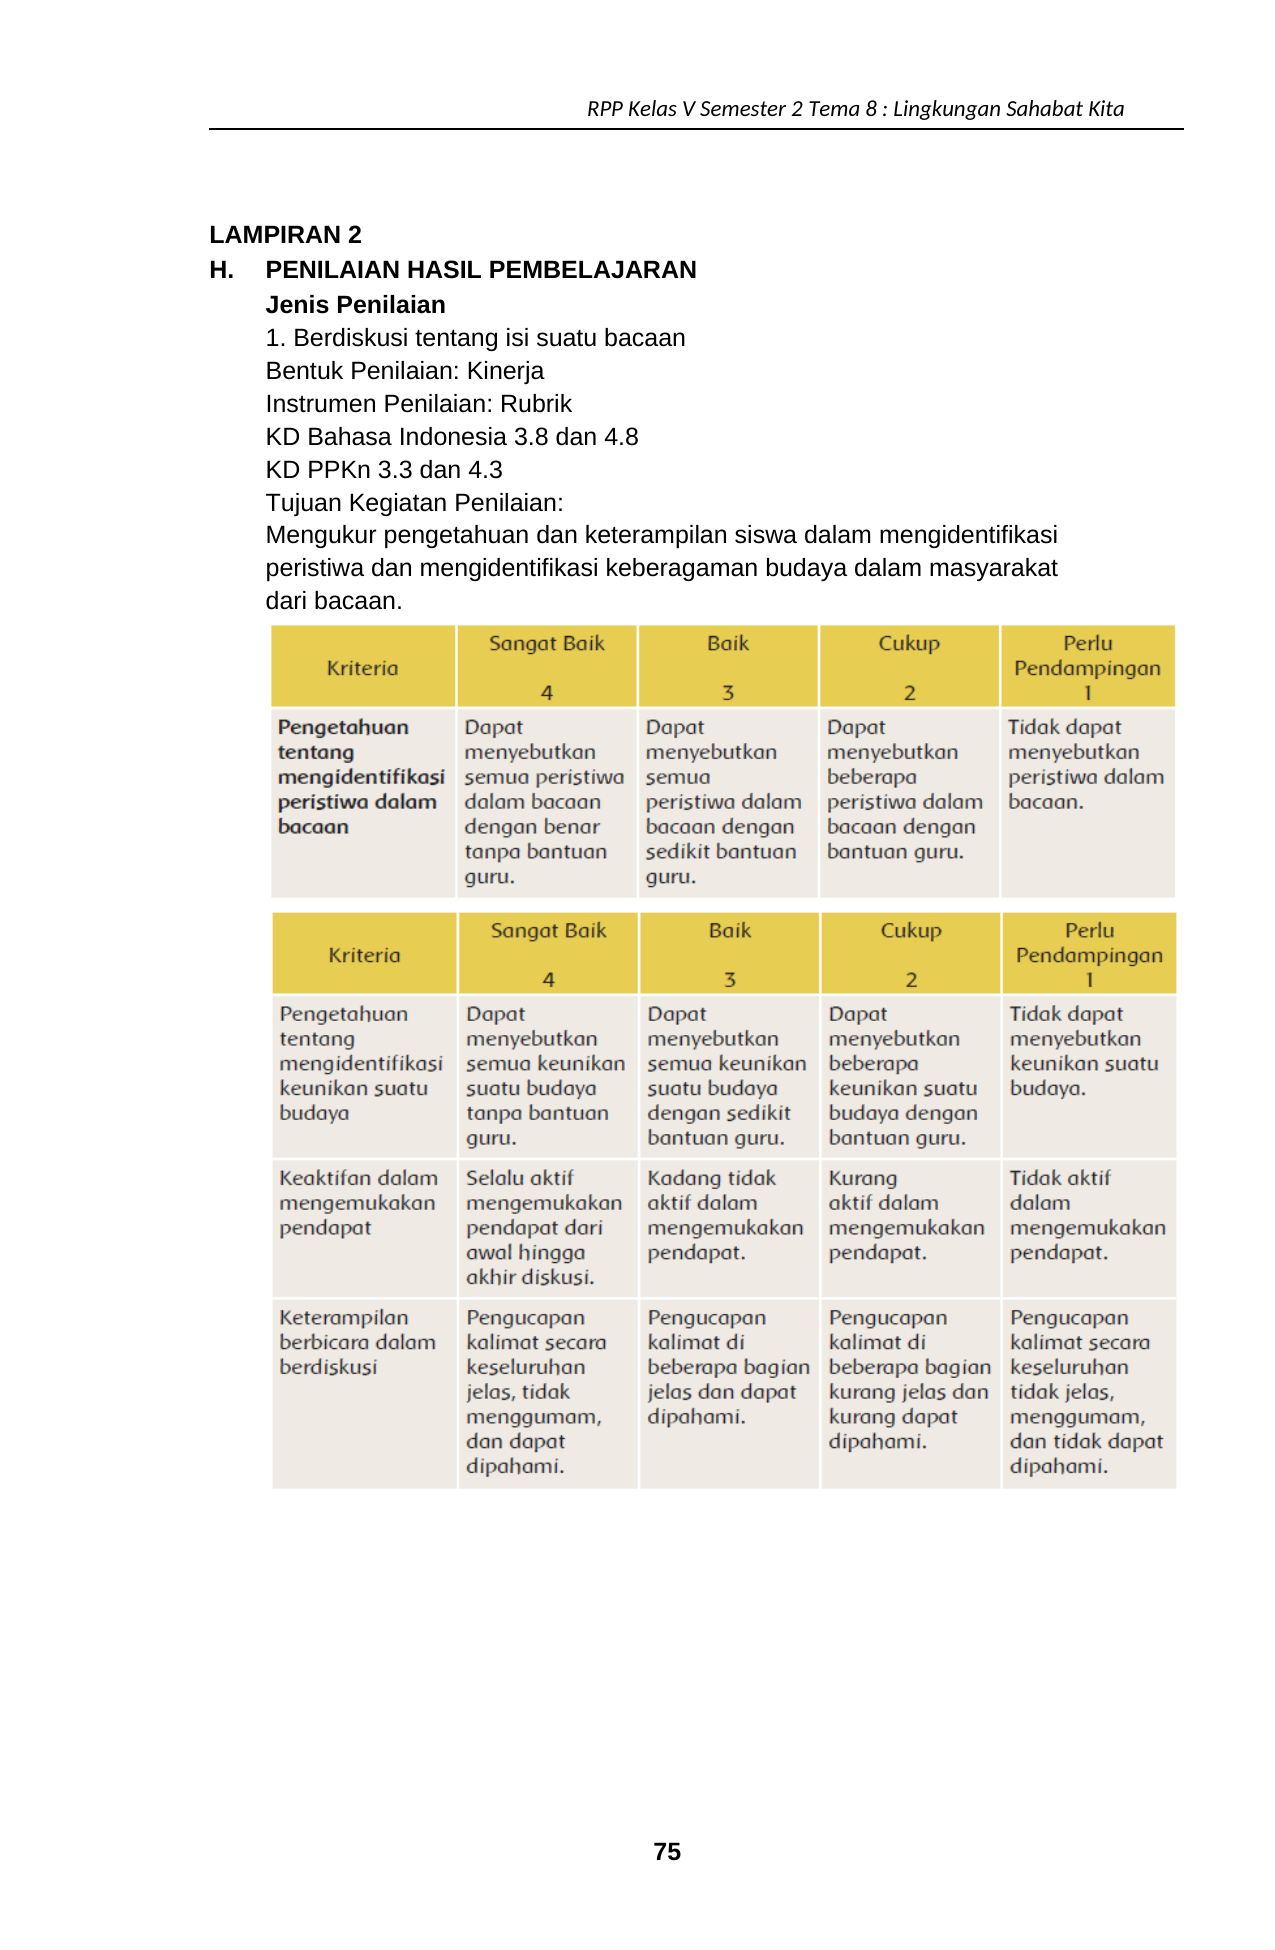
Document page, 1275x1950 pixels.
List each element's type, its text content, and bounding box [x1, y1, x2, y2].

text dari bacaan. [265, 586, 1125, 615]
text Bentuk Penilaian: Kinerja [265, 356, 1125, 384]
text LAMPIRAN 2 [209, 220, 1125, 249]
text Mengukur pengetahuan dan keterampilan siswa dalam mengidentifikasi [265, 520, 1125, 549]
text H. PENILAIAN HASIL PEMBELAJARAN [209, 255, 1125, 284]
text Tujuan Kegiatan Penilaian: [265, 487, 1125, 516]
text Jenis Penilaian [265, 290, 1125, 319]
text Instrumen Penilaian: Rubrik [265, 389, 1125, 417]
text 1. Berdiskusi tentang isi suatu bacaan [265, 323, 1125, 352]
text KD PPKn 3.3 dan 4.3 [265, 454, 1125, 483]
text KD Bahasa Indonesia 3.8 dan 4.8 [265, 422, 1125, 450]
text peristiwa dan mengidentifikasi keberagaman budaya dalam masyarakat [265, 553, 1125, 582]
